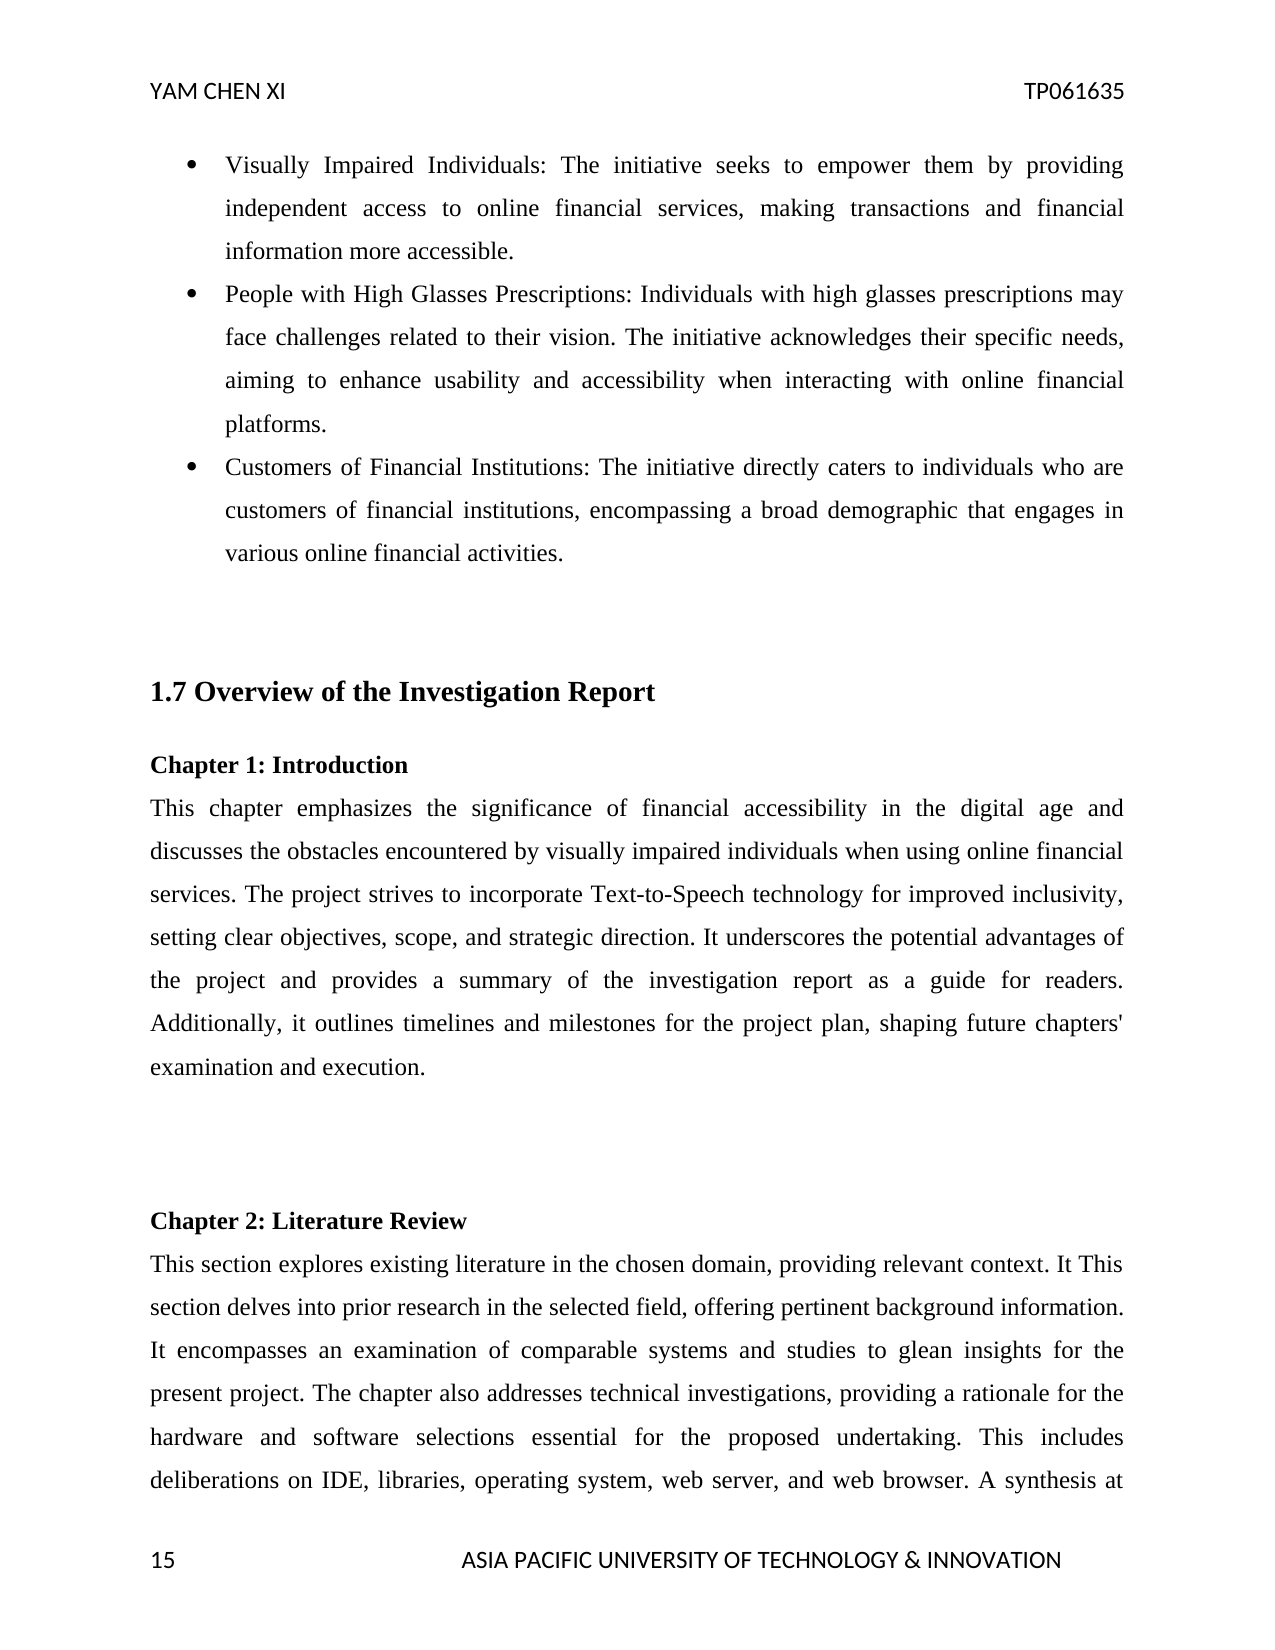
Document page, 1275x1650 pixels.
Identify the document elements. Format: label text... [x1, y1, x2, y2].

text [150, 1249, 1125, 1493]
list Customers of Financial Institutions: The initiative directly caters to individuals who are customers of financial institutions, encompassing a broad demographic that engages in various online financial activities. [187, 452, 1125, 567]
text Chapter 2: Literature Review [150, 1206, 1125, 1235]
list Visually Impaired Individuals: The initiative seeks to empower them by providing independent access to online financial services, making transactions and financial information more accessible. [187, 150, 1125, 265]
text Chapter 1: Introduction [150, 750, 1125, 778]
text This chapter emphasizes the significance of financial accessibility in the digital age and discusses the obstacles encountered by visually impaired individuals when using online financial services. The project strives to incorporate Text-to-Speech technology for improved inclusivity, setting clear objectives, scope, and strategic direction. It underscores the potential advantages of the project and provides a summary of the investigation report as a guide for readers. Additionally, it outlines timelines and milestones for the project plan, shaping future chapters' examination and execution. [150, 793, 1125, 1080]
subtitle 1.7 Overview of the Investigation Report [150, 674, 1125, 708]
list People with High Glasses Prescriptions: Individuals with high glasses prescriptions may face challenges related to their vision. The initiative acknowledges their specific needs, aiming to enhance usability and accessibility when interacting with online financial platforms. [187, 279, 1125, 437]
